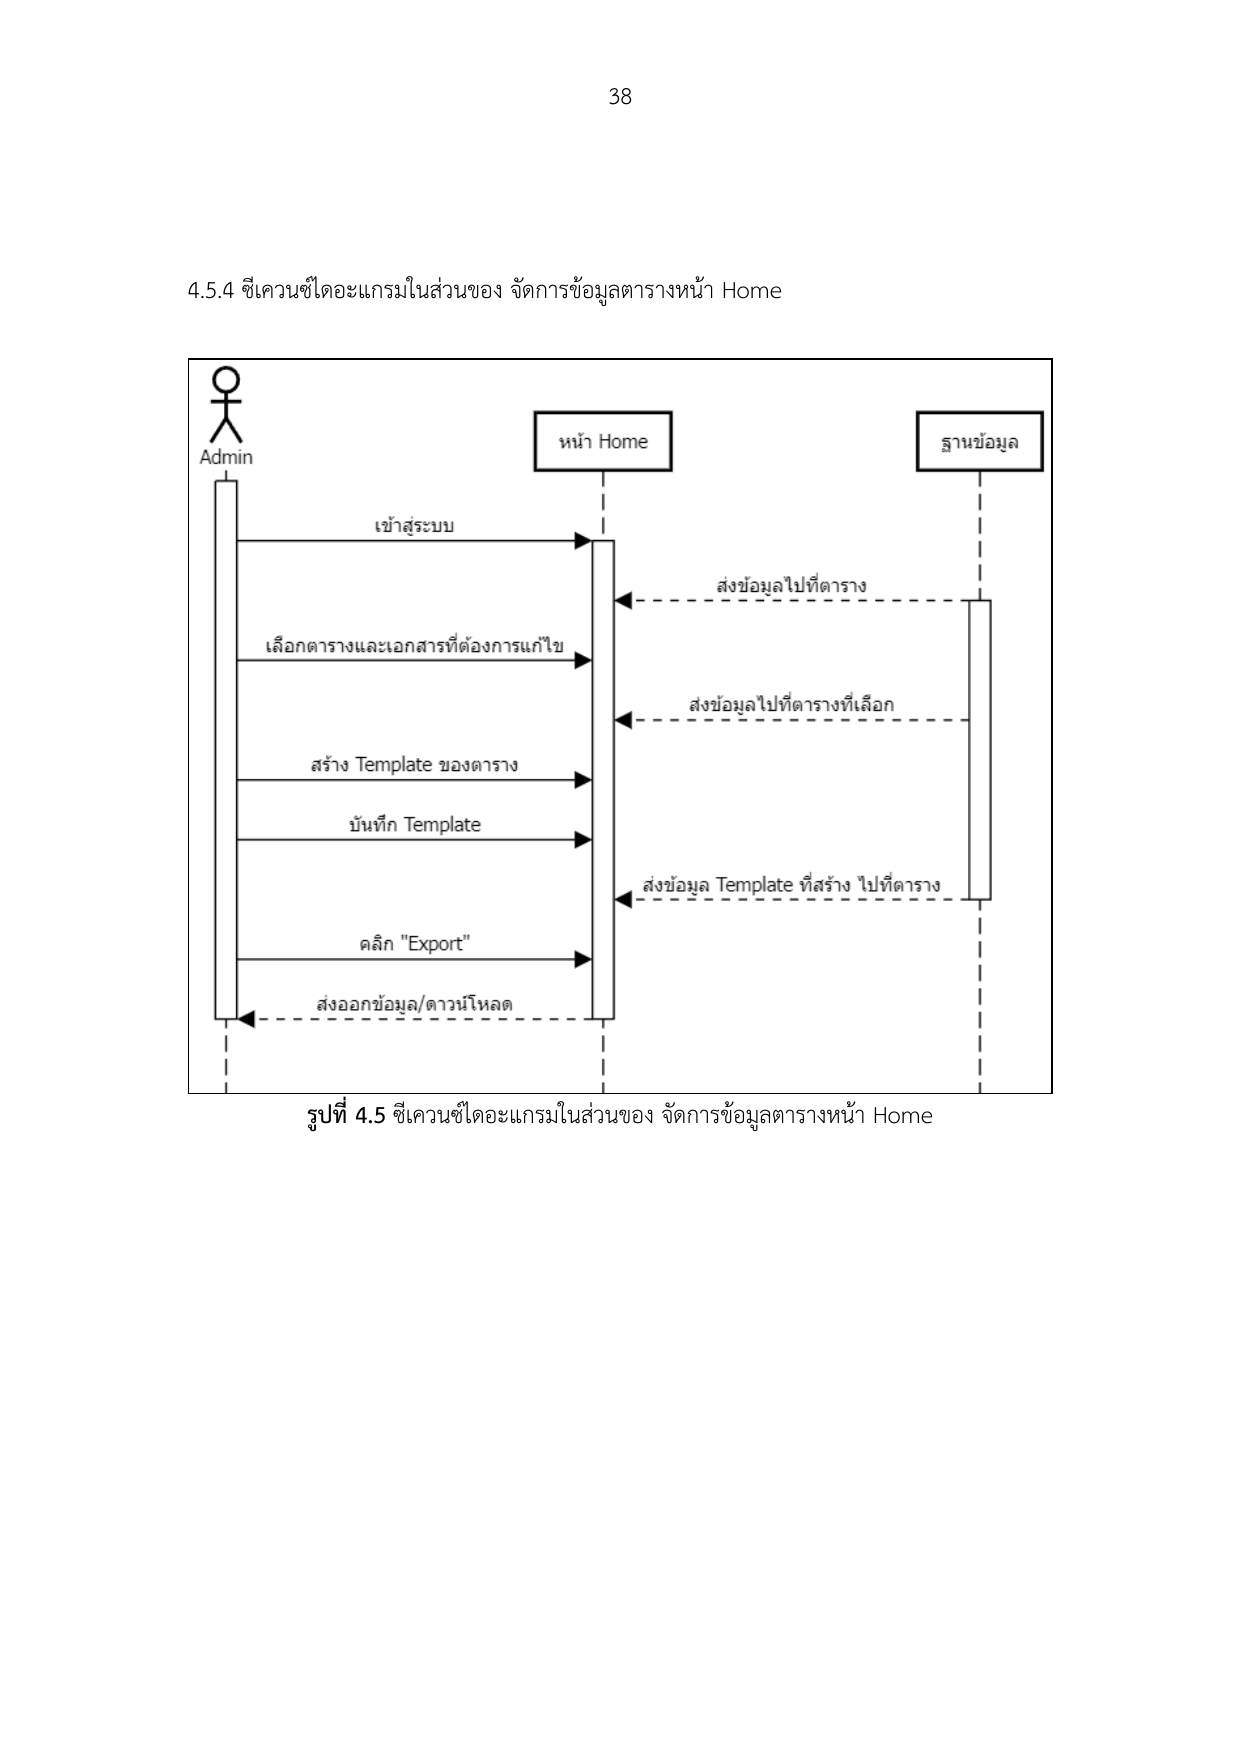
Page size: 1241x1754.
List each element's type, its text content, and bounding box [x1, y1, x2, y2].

text 4.5.4 ซีเควนซ์ไดอะแกรมในส่วนของ จัดการข้อมูลตารางหน้า Home [187, 269, 1053, 314]
picture [189, 360, 1051, 1093]
text รูปที่ 4.5 ซีเควนซ์ไดอะแกรมในส่วนของ จัดการข้อมูลตารางหน้า Home [187, 1094, 1053, 1139]
